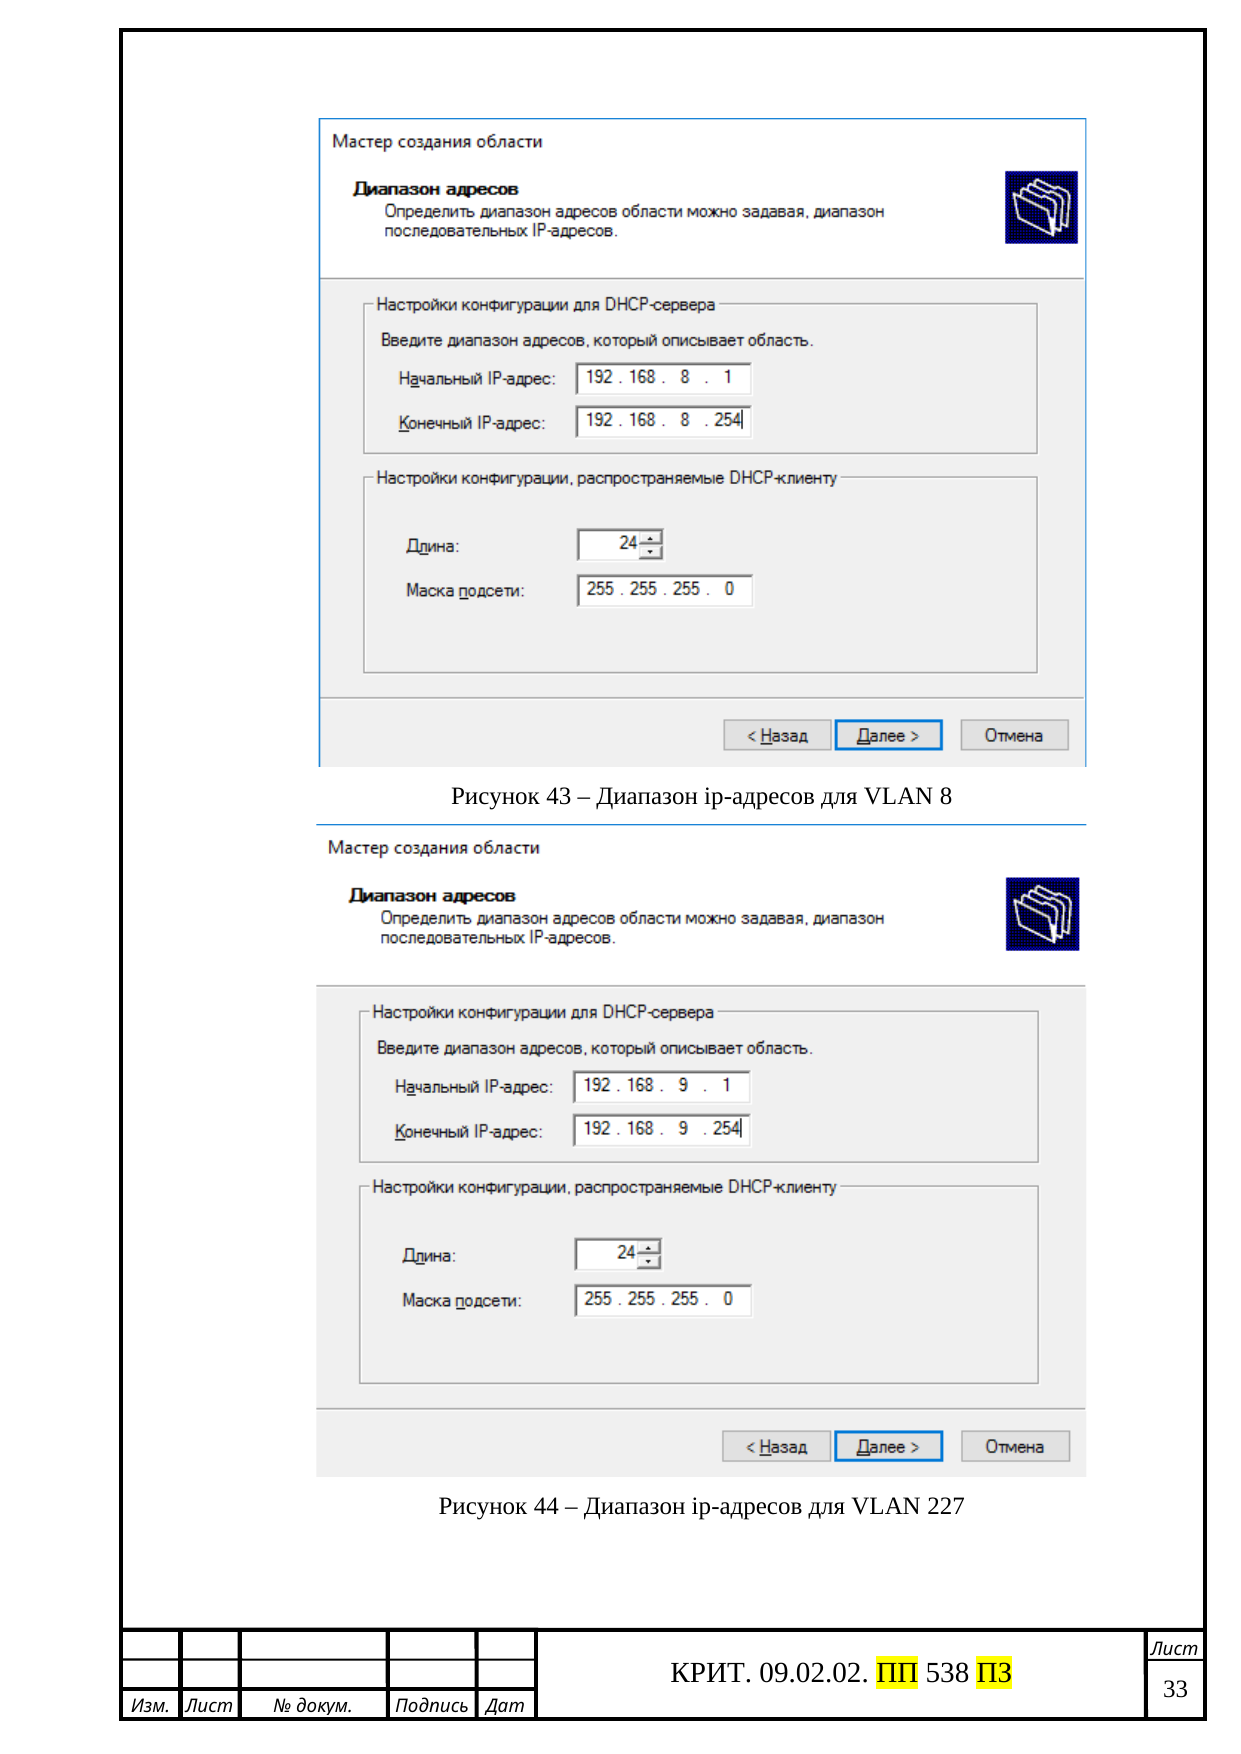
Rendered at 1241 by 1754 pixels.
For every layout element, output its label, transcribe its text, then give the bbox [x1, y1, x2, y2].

picture [316, 824, 1087, 1477]
text Рисунок 44 – Диапазон ip-адресов для VLAN 227 [148, 1491, 1181, 1520]
text Рисунок 43 – Диапазон ip-адресов для VLAN 8 [148, 781, 1181, 810]
picture [316, 118, 1087, 767]
